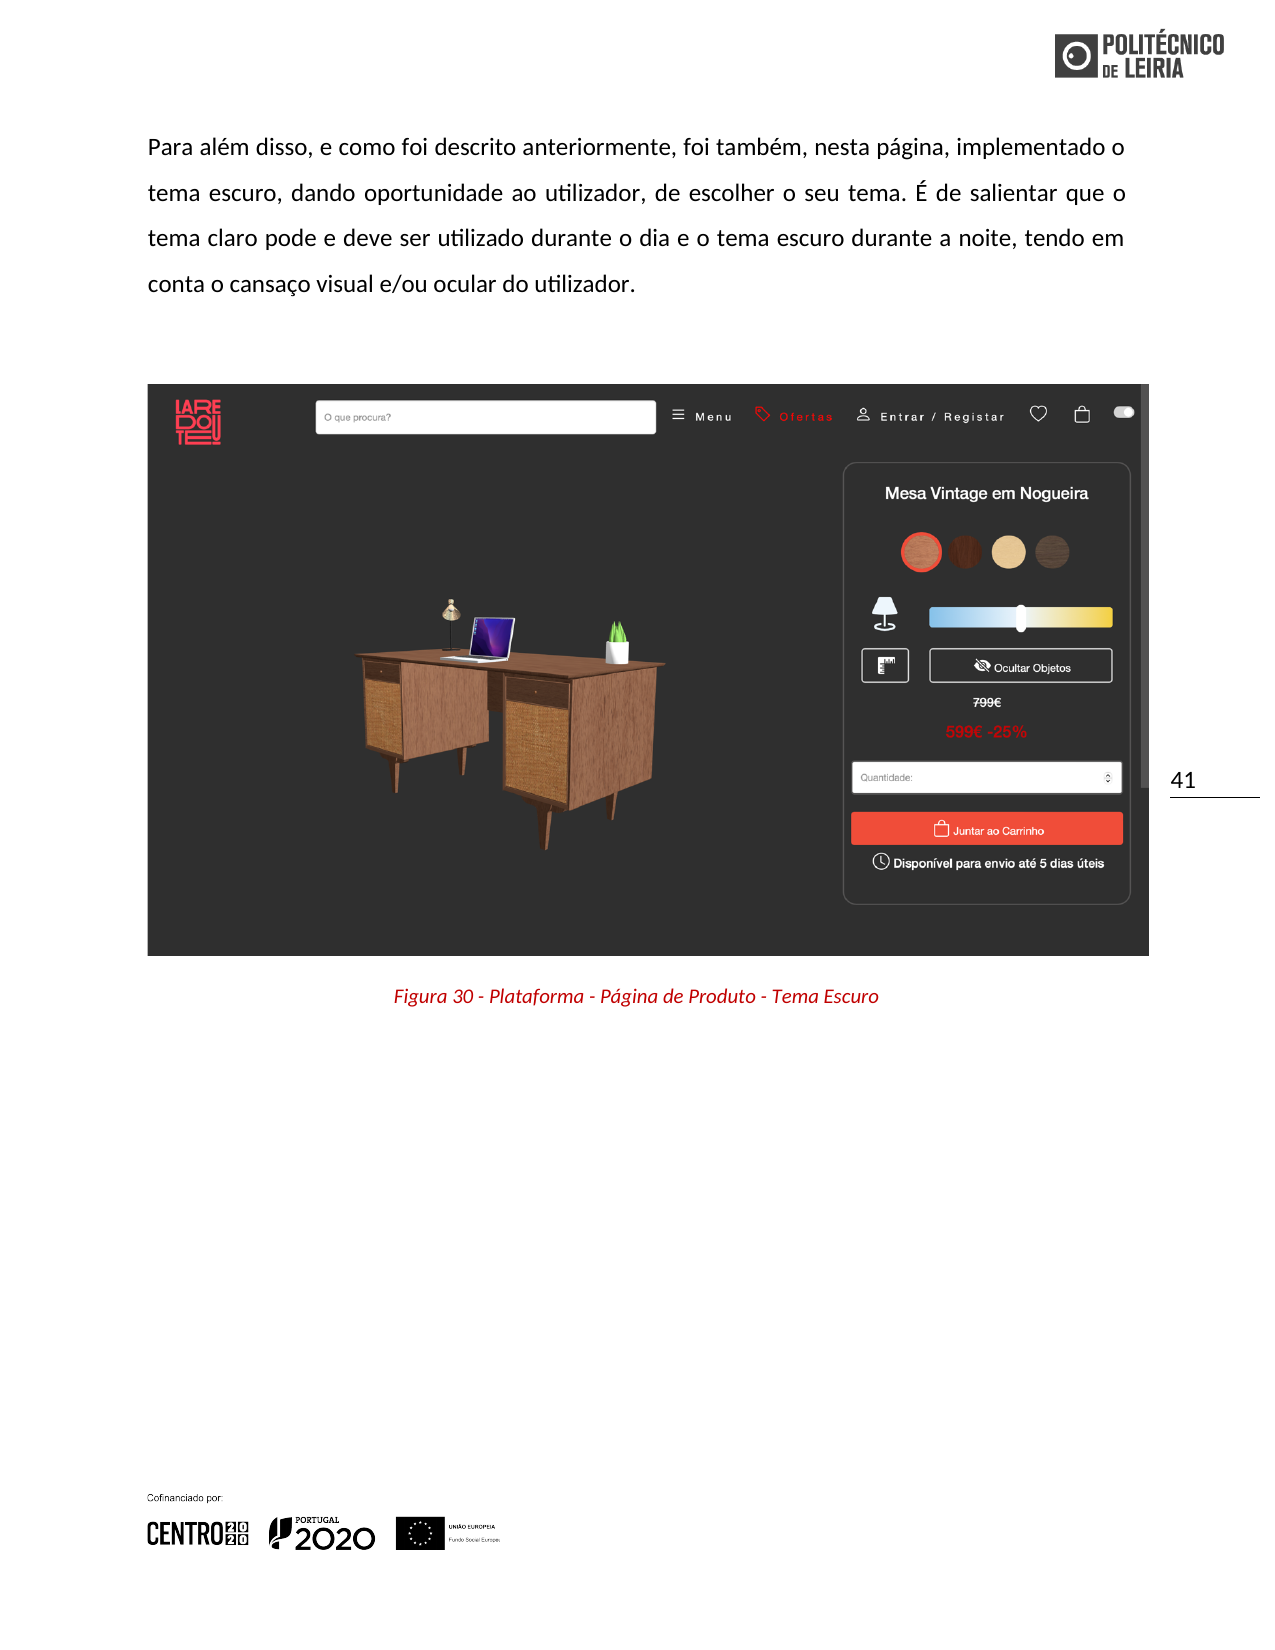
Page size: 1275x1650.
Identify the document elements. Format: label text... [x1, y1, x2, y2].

picture [147, 384, 1149, 956]
text Figura 30 - Plataforma - Página de Produto - Tema Escuro [148, 983, 1127, 1009]
picture [1053, 26, 1225, 80]
picture [147, 1494, 500, 1550]
text Para além disso, e como foi descrito anteriormente, foi também, nesta página, implementado o tema escuro, dando oportunidade ao utilizador, de escolher o seu tema. É de salientar que o tema claro pode e deve ser utilizado durante o dia e o tema escuro durante a noite, tendo em conta o cansaço visual e/ou ocular do utilizador. [148, 131, 1127, 299]
